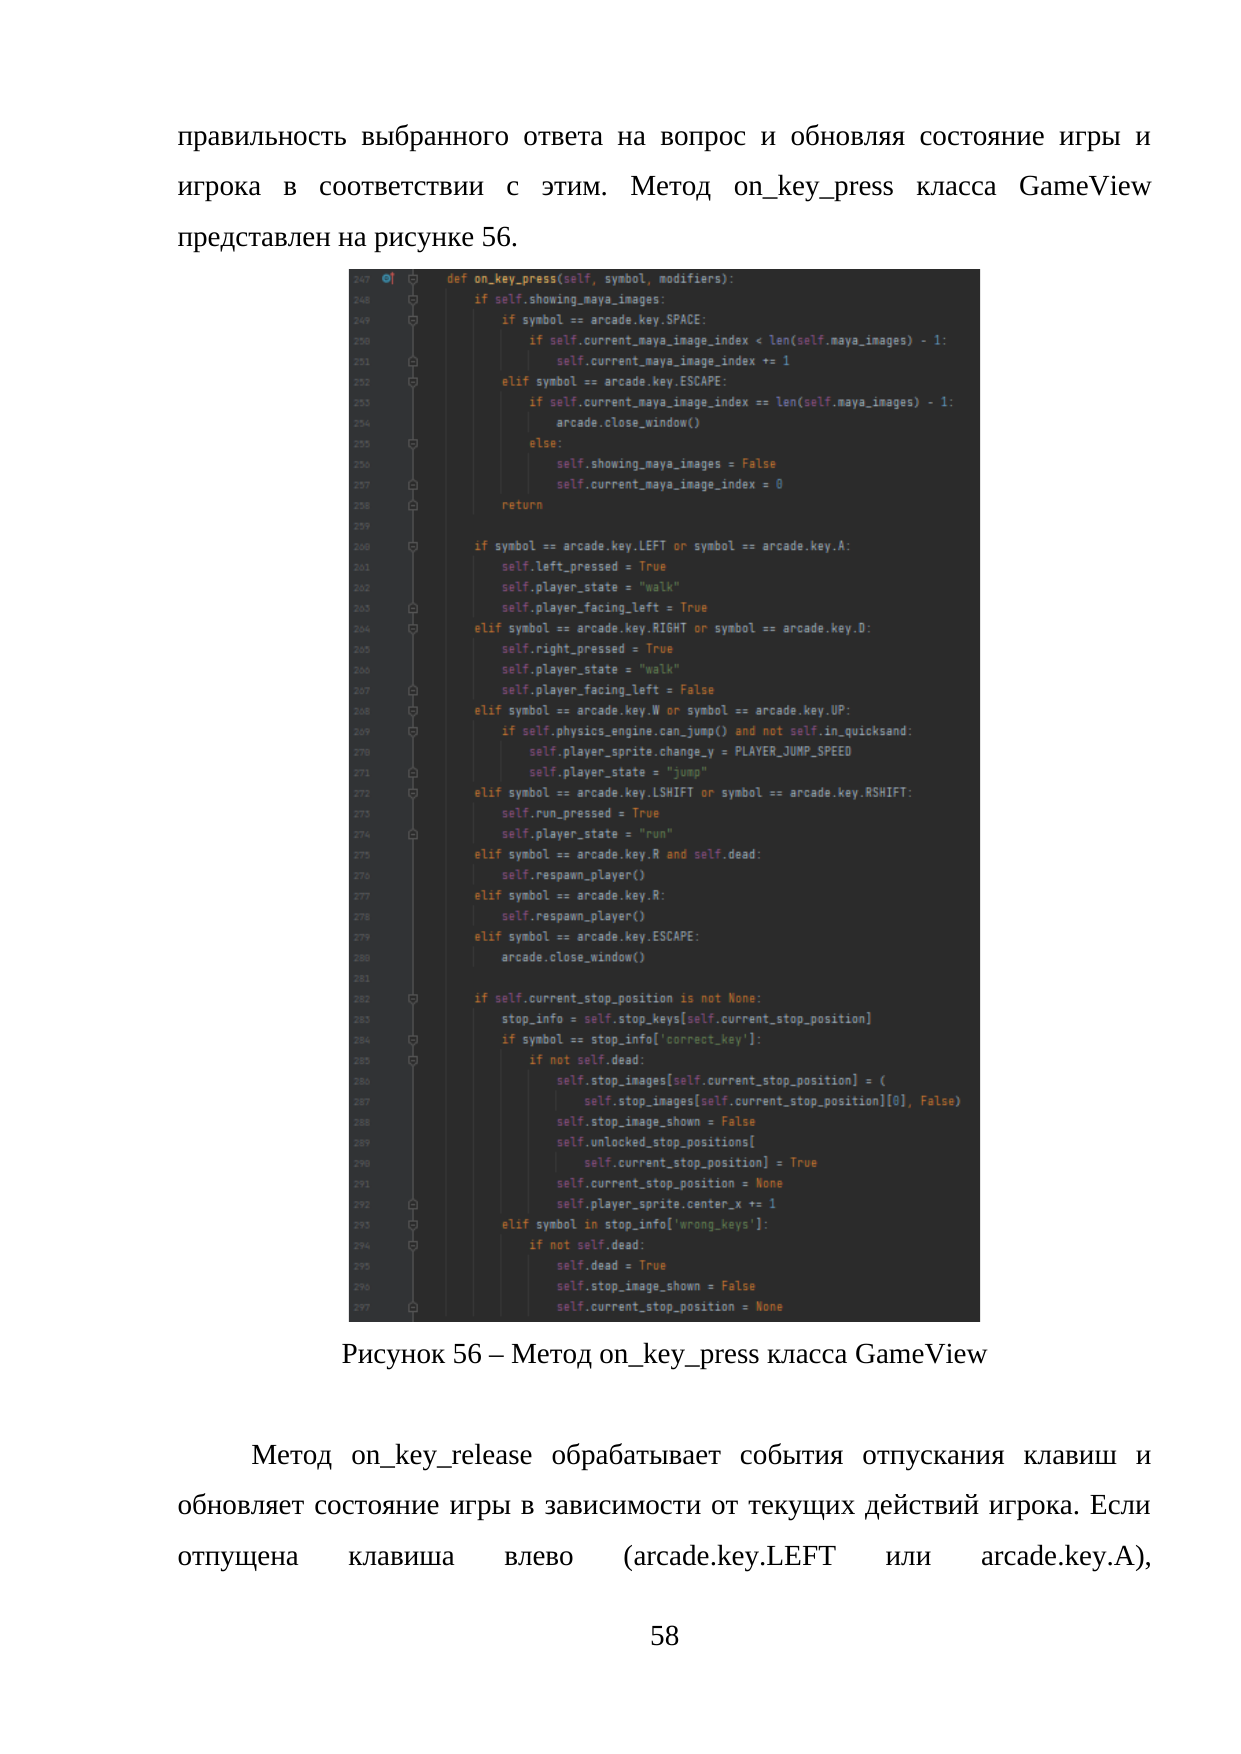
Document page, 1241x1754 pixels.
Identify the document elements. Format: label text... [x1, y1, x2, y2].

text Рисунок 56 – Метод on_key_press класса GameView [177, 1336, 1152, 1370]
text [177, 1437, 1152, 1571]
picture [348, 269, 980, 1322]
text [177, 118, 1152, 252]
